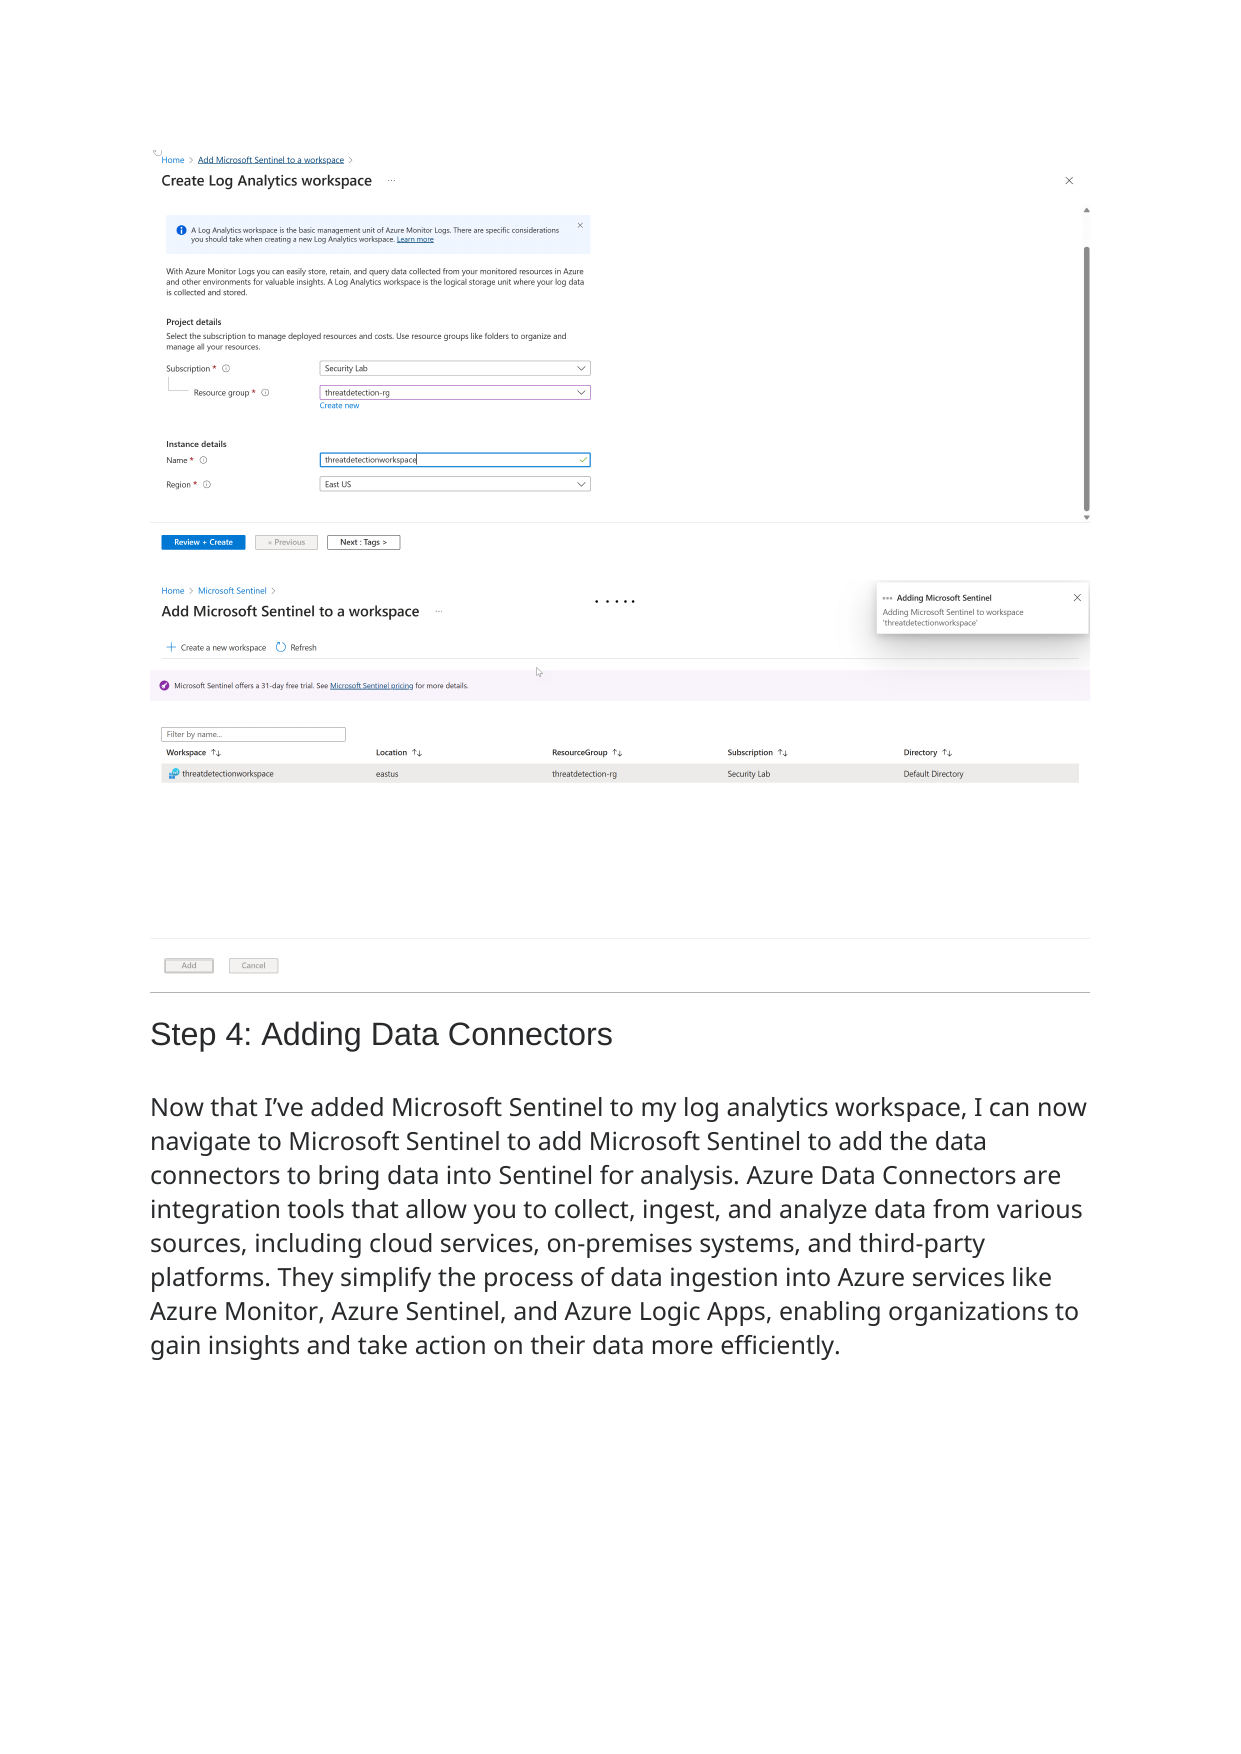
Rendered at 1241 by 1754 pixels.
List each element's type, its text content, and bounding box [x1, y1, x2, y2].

picture [150, 150, 1091, 559]
text Now that I’ve added Microsoft Sentinel to my log analytics workspace, I can now navigate to Microsoft Sentinel to add Microsoft Sentinel to add the data connectors to bring data into Sentinel for analysis. Azure Data Connectors are integration tools that allow you to collect, ingest, and analyze data from various sources, including cloud services, on-premises systems, and third-party platforms. They simplify the process of data ingestion into Azure services like Azure Monitor, Azure Sentinel, and Azure Logic Apps, enabling organizations to gain insights and take action on their data more efficiently. [150, 1089, 1090, 1362]
text Step 4: Adding Data Connectors [150, 1015, 1090, 1052]
picture [150, 580, 1091, 993]
